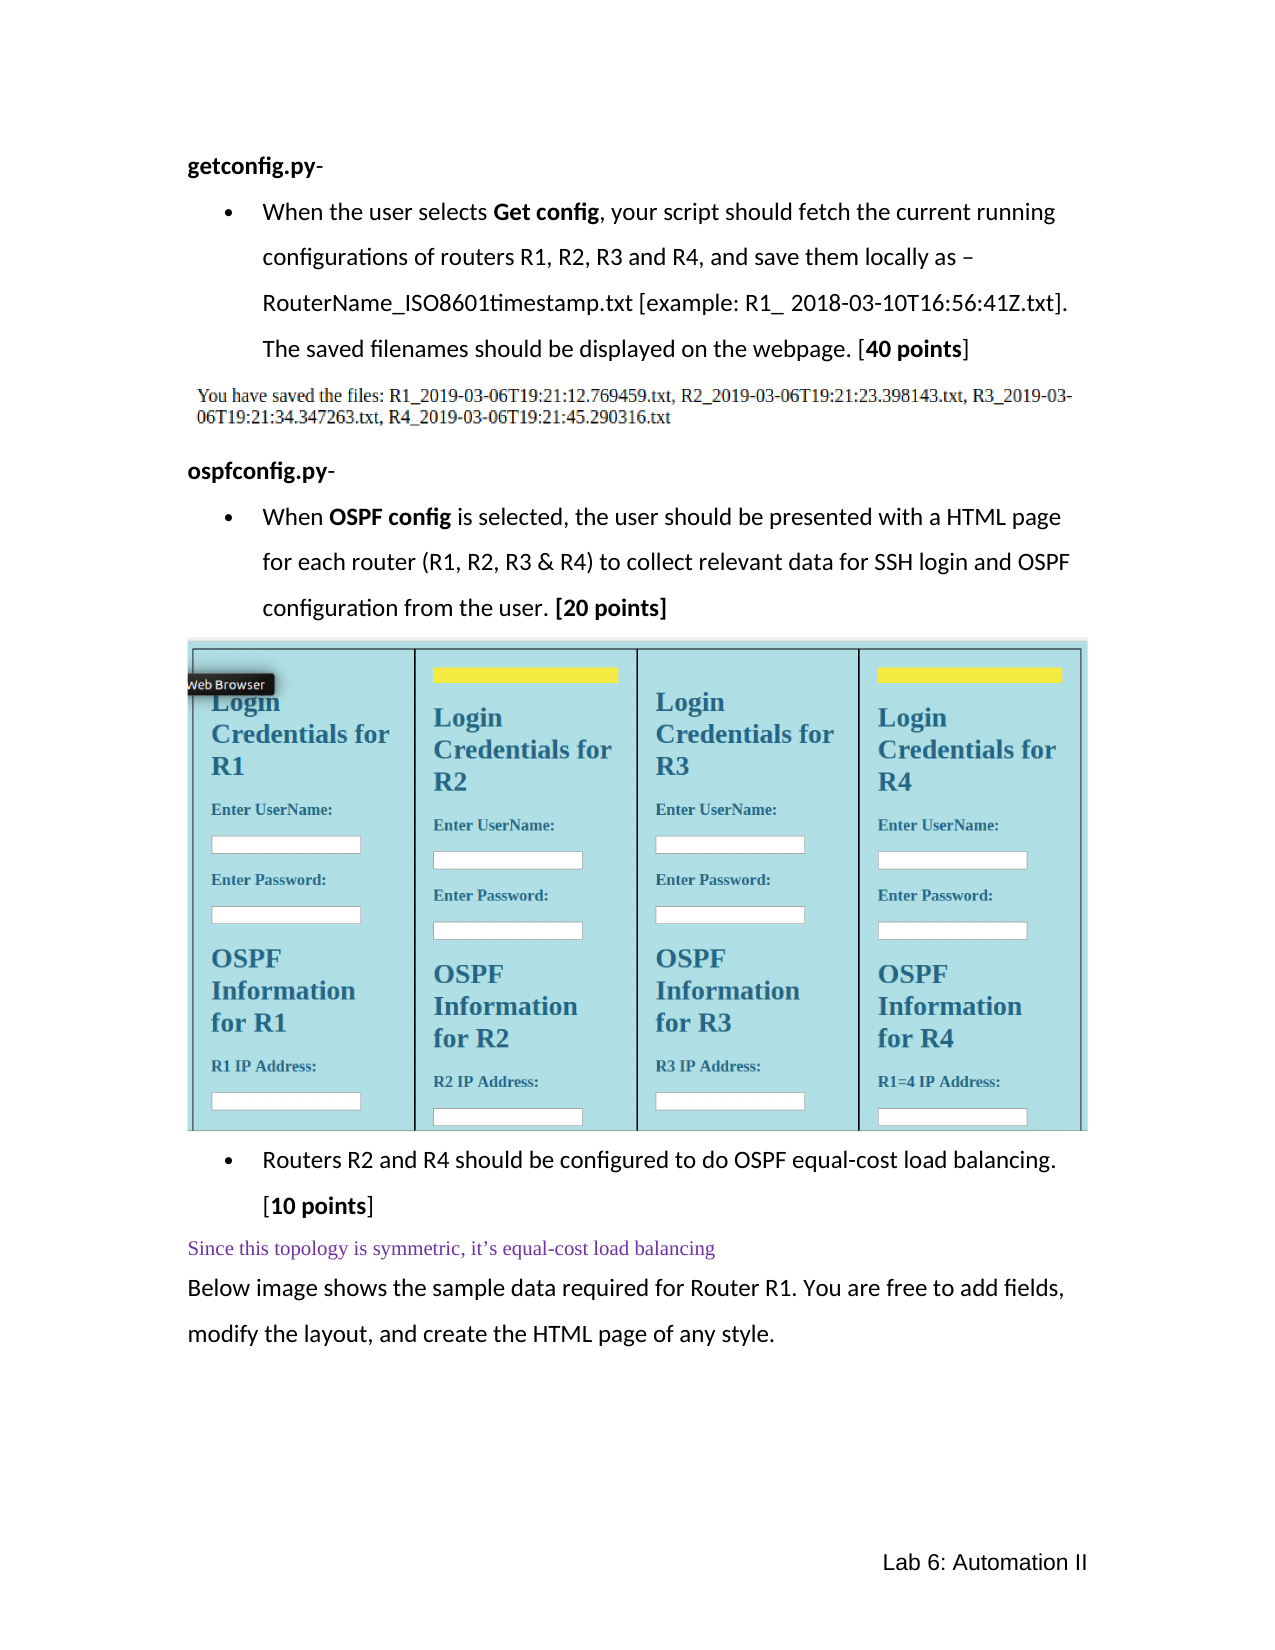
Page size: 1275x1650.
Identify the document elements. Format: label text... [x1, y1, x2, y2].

text getconfig.py- [187, 150, 1087, 181]
text Since this topology is symmetric, it’s equal-cost load balancing [187, 1236, 1087, 1260]
text ospfconfig.py- [187, 455, 1087, 486]
picture [187, 637, 1088, 1132]
list When the user selects Get config, your script should fetch the current running configurations of routers R1, R2, R3 and R4, and save them locally as – RouterName_ISO8601timestamp.txt [example: R1_ 2018-03-10T16:56:41Z.txt]. The saved filenames should be displayed on the webpage. [40 points] [225, 196, 1087, 363]
text Below image shows the sample data required for Router R1. You are free to add fields, modify the layout, and create the HTML page of any style. [187, 1272, 1087, 1348]
list Routers R2 and R4 should be configured to do OSPF equal-cost load balancing. [10 points] [225, 1145, 1087, 1221]
picture [187, 378, 1088, 442]
list When OSPF config is selected, the user should be presented with a HTML page for each router (R1, R2, R3 & R4) to collect relevant data for SSH login and OSPF configuration from the user. [20 points] [225, 501, 1087, 623]
